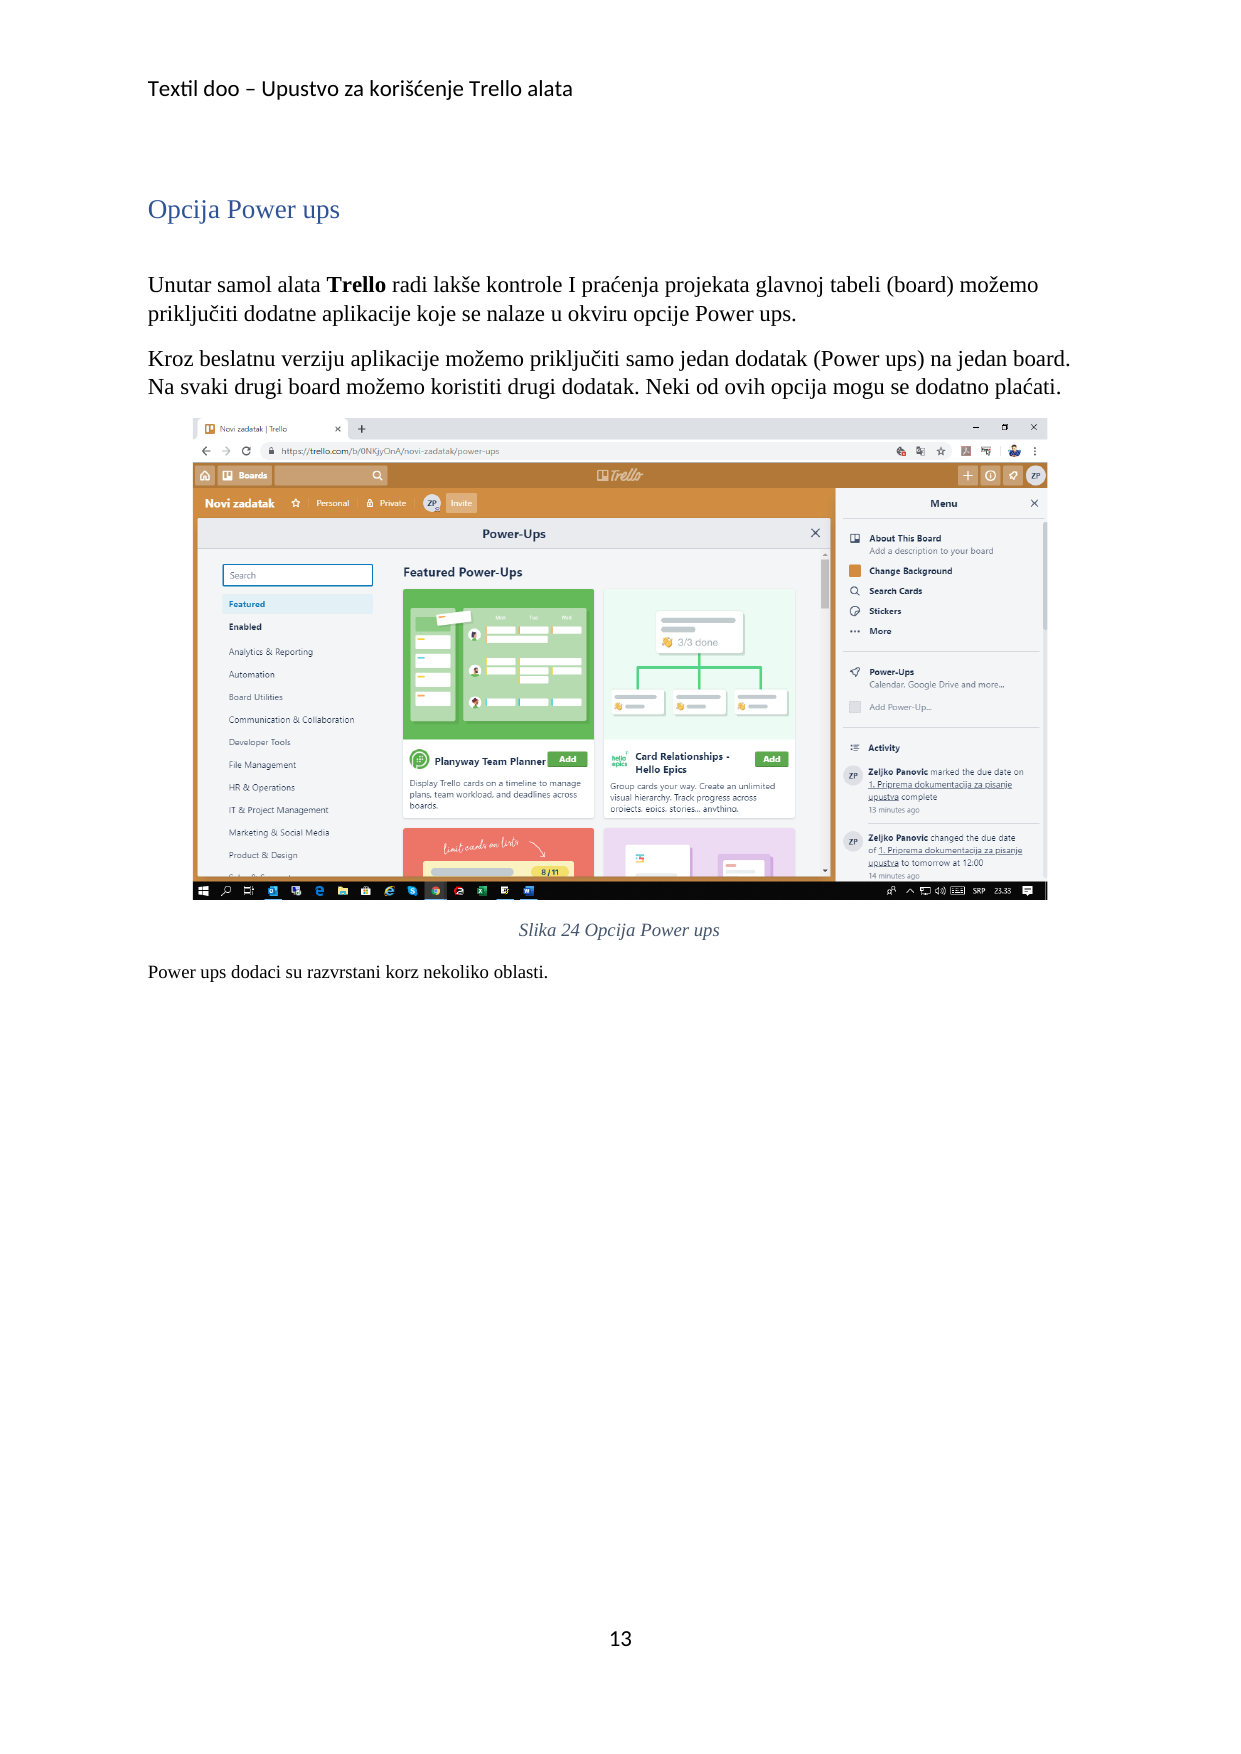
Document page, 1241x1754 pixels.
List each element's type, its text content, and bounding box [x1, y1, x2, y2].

picture [192, 418, 1048, 900]
text Unutar samol alata Trello radi lakše kontrole I praćenja projekata glavnoj tabeli (board) možemo priključiti dodatne aplikacije koje se nalaze u okviru opcije Power ups. [148, 271, 1093, 326]
text Slika 24 Opcija Power ups [148, 918, 1093, 940]
text Kroz beslatnu verziju aplikacije možemo priključiti samo jedan dodatak (Power ups) na jedan board. Na svaki drugi board možemo koristiti drugi dodatak. Neki od ovih opcija mogu se dodatno plaćati. [148, 345, 1093, 400]
text Power ups dodaci su razvrstani korz nekoliko oblasti. [148, 961, 1093, 982]
subtitle Opcija Power ups [148, 193, 1093, 224]
